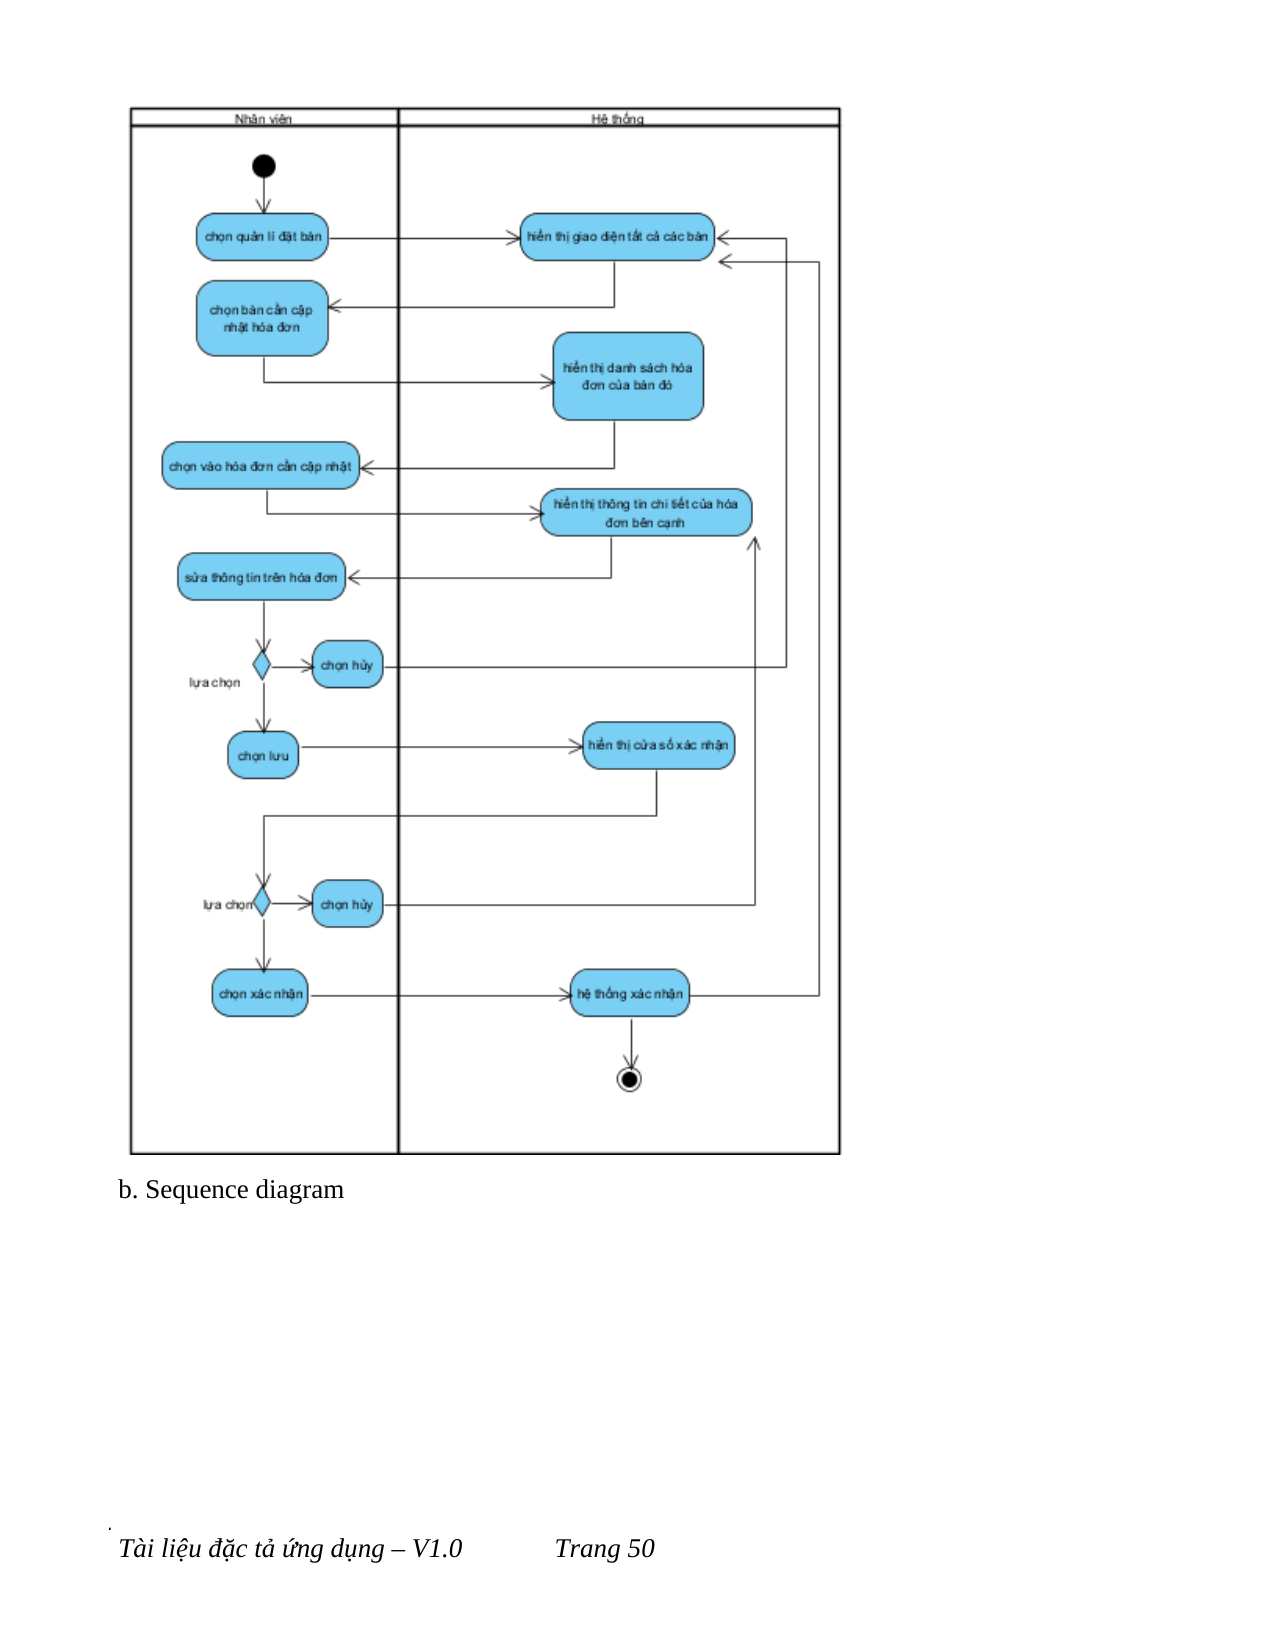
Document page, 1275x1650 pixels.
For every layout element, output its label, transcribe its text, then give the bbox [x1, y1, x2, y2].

picture [118, 105, 850, 1155]
text b. Sequence diagram [118, 1173, 1186, 1204]
